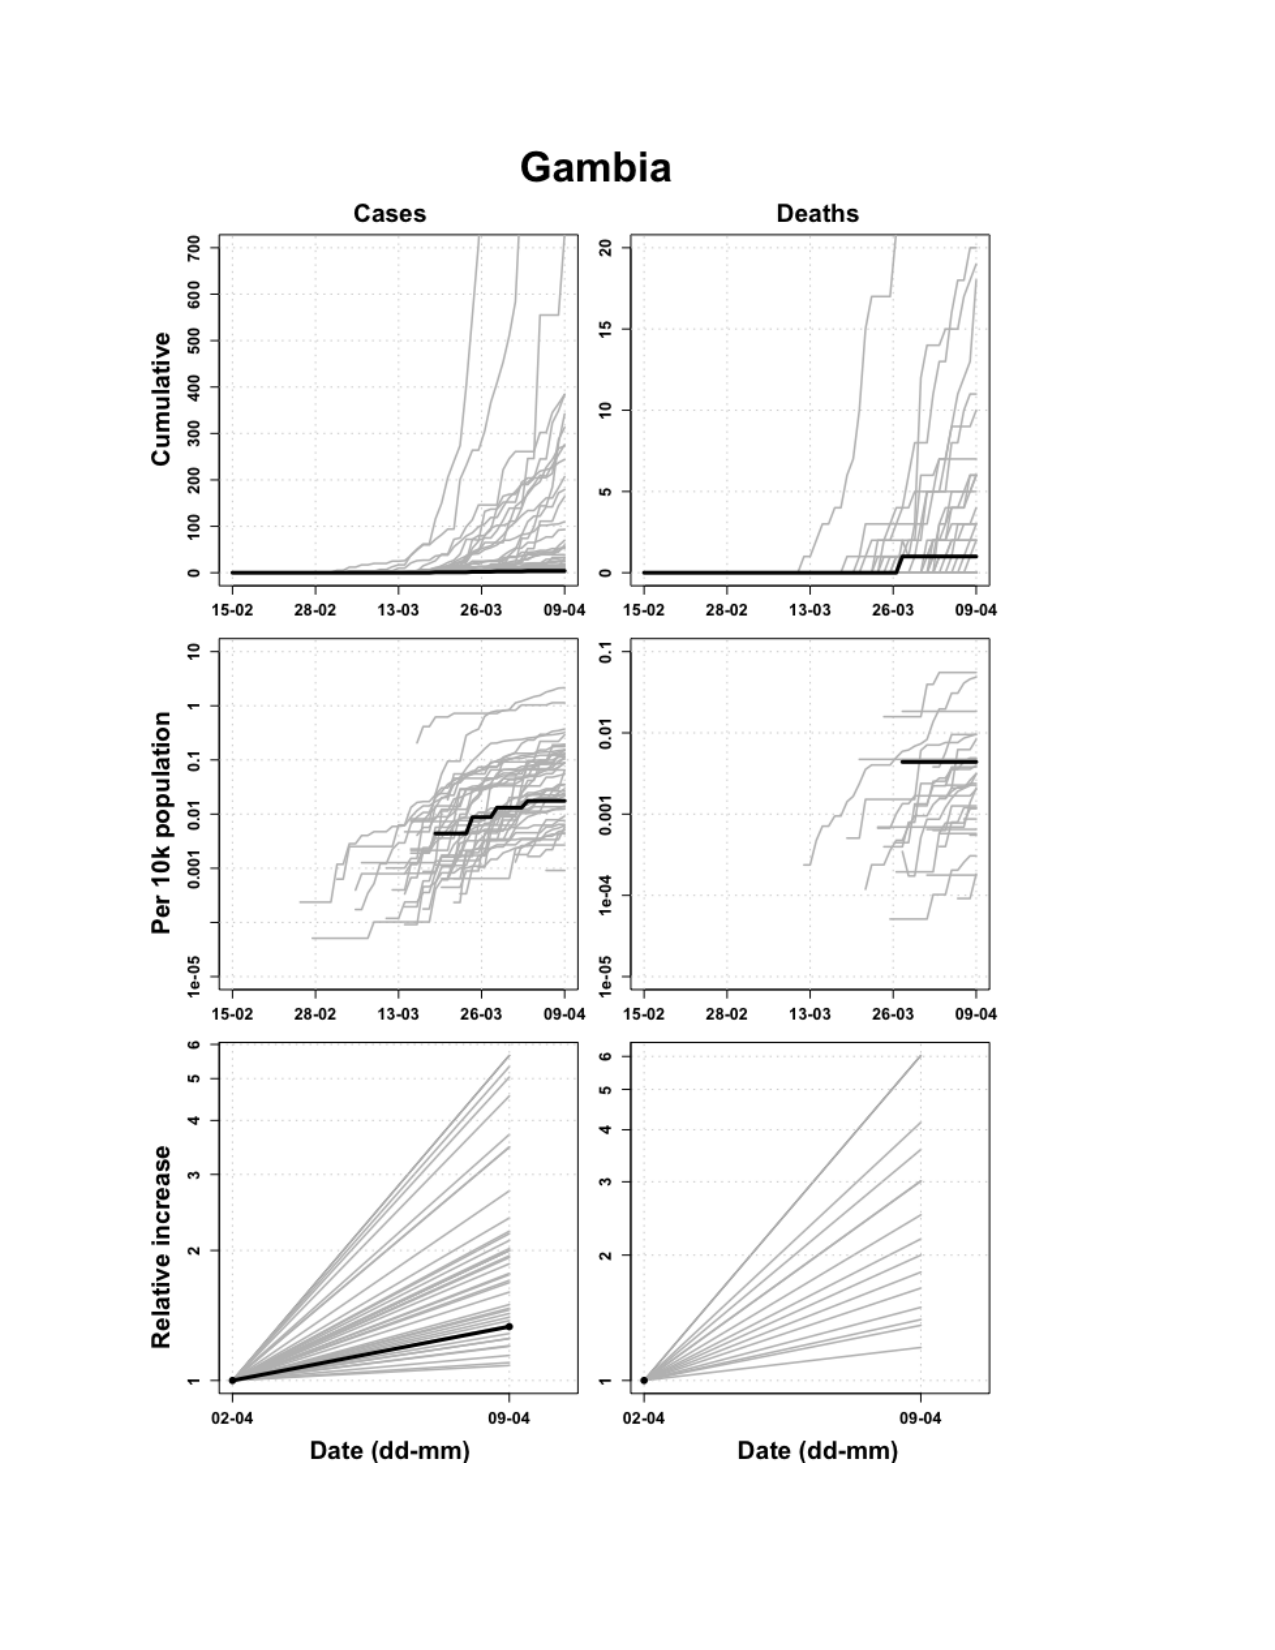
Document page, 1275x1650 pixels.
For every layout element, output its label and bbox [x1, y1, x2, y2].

picture [150, 150, 1025, 1463]
